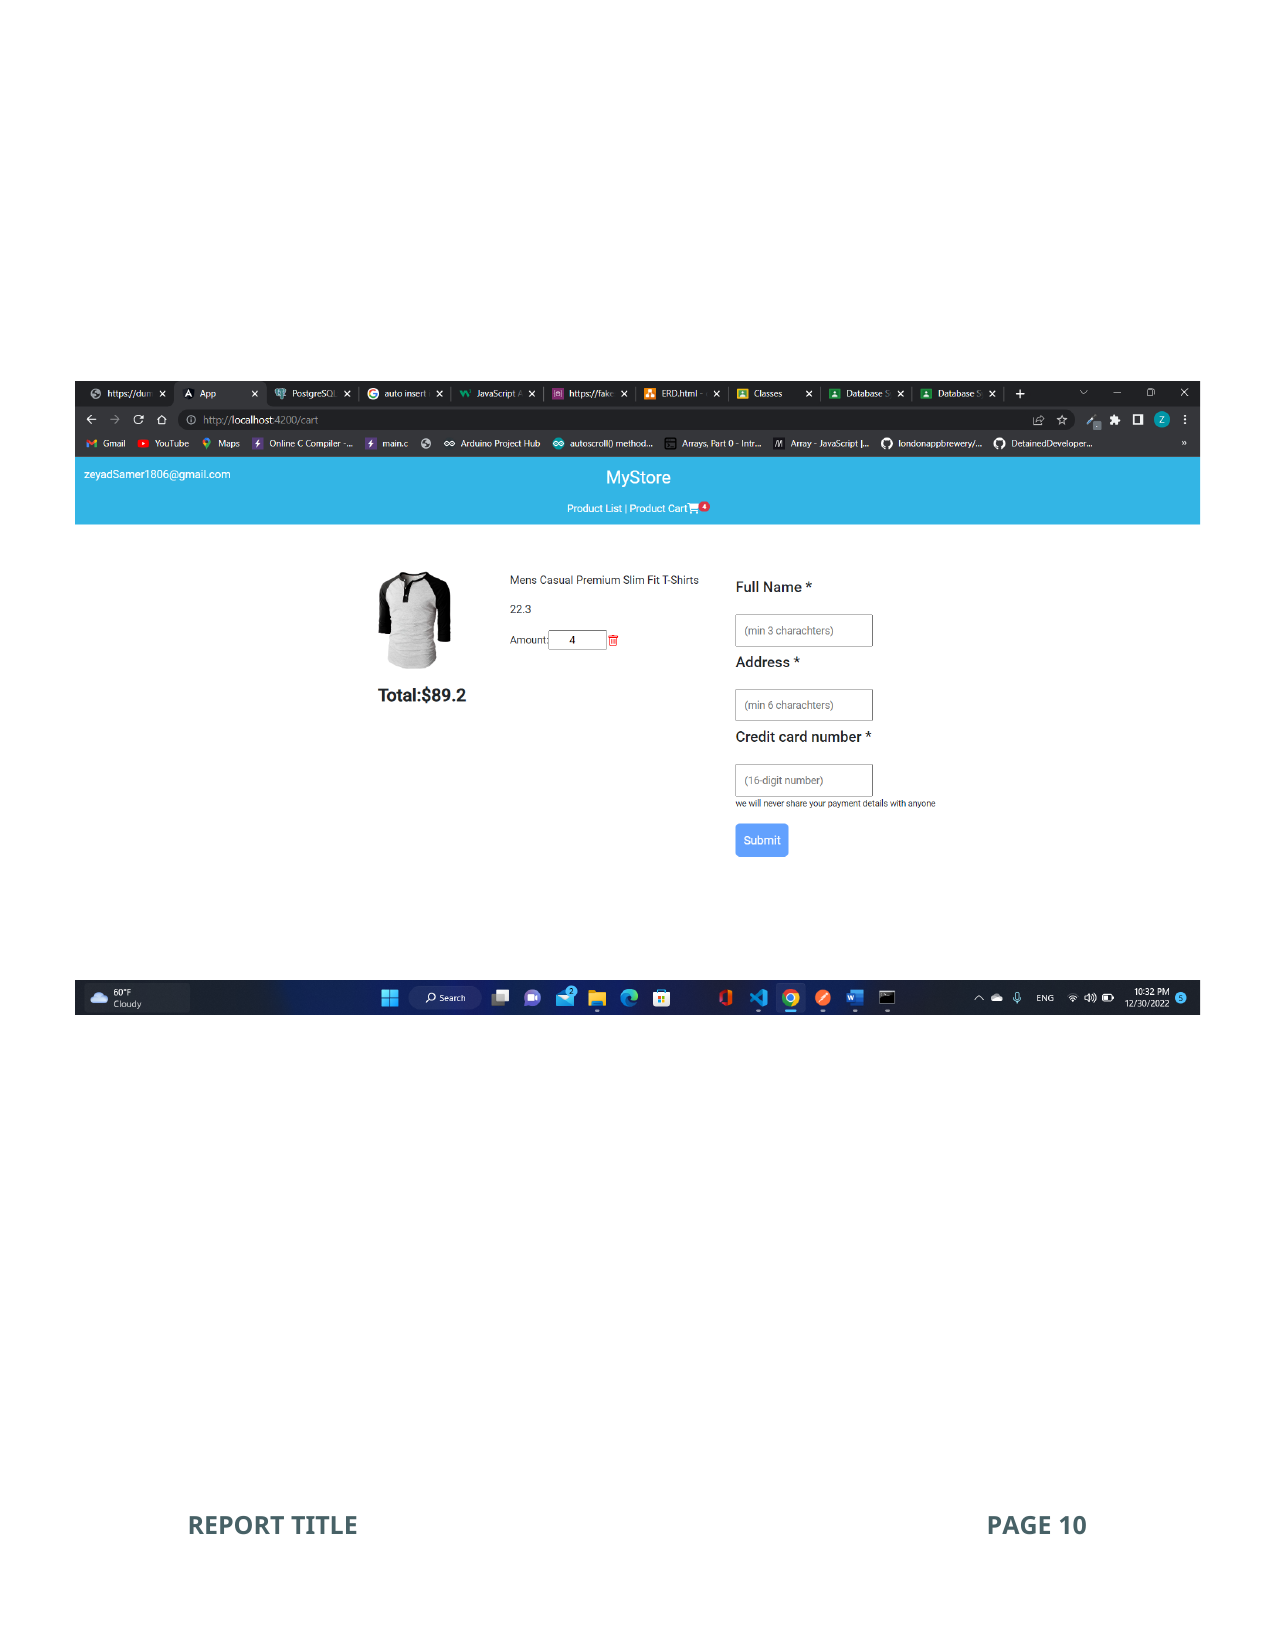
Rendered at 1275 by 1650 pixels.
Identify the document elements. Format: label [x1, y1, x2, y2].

picture [75, 381, 1200, 1015]
